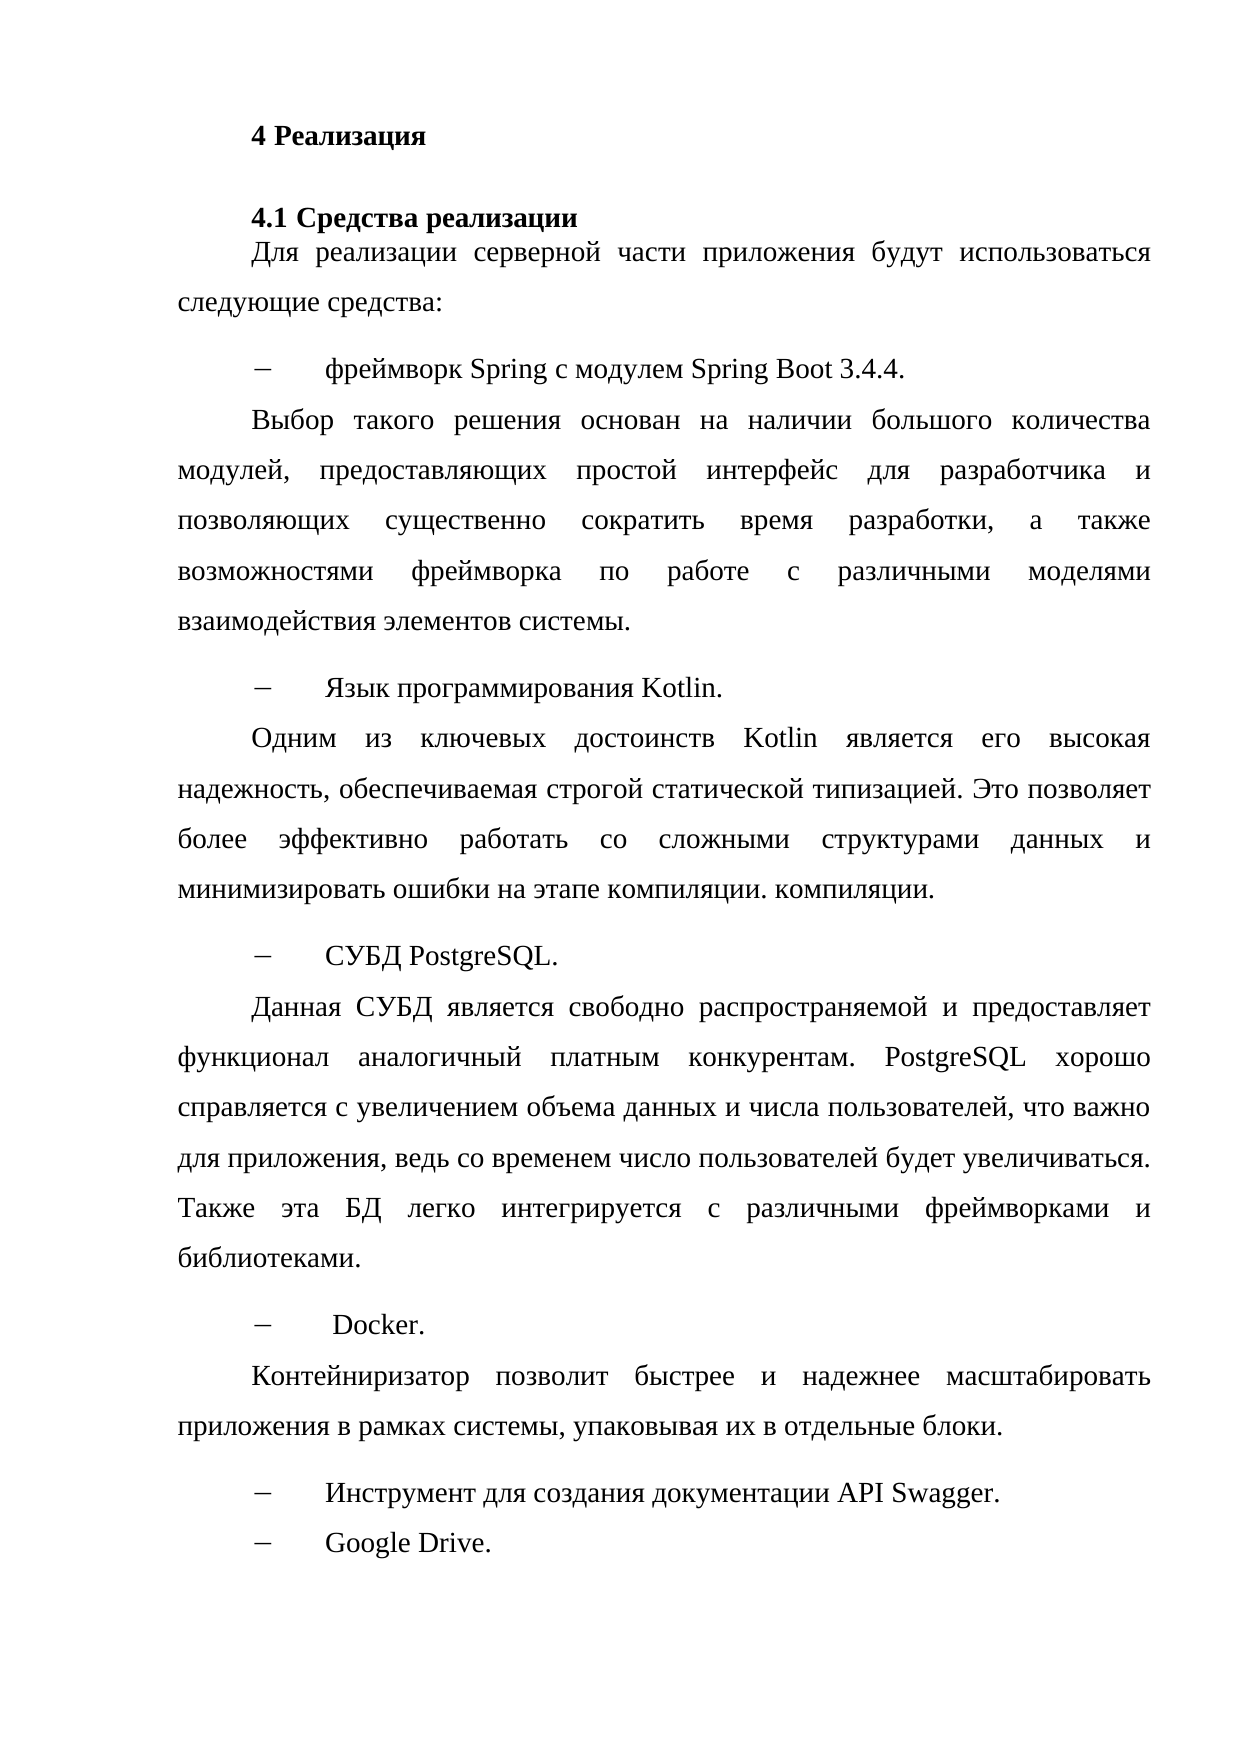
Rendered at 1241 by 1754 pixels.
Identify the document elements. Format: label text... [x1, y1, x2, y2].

text Выбор такого решения основан на наличии большого количества модулей, предоставляющих простой интерфейс для разработчика и позволяющих существенно сократить время разработки, а также возможностями фреймворка по работе с различными моделями взаимодействия элементов системы. [177, 402, 1152, 637]
text Одним из ключевых достоинств Kotlin является его высокая надежность, обеспечиваемая строгой статической типизацией. Это позволяет более эффективно работать со сложными структурами данных и минимизировать ошибки на этапе компиляции. компиляции. [177, 721, 1152, 905]
subtitle Средства реализации [251, 201, 1152, 234]
list Docker. [177, 1307, 1152, 1341]
list Инструмент для создания документации API Swagger. [177, 1475, 1152, 1509]
text Контейниризатор позволит быстрее и надежнее масштабировать приложения в рамках системы, упаковывая их в отдельные блоки. [177, 1358, 1152, 1442]
list Google Drive. [177, 1526, 1152, 1559]
list СУБД PostgreSQL. [177, 938, 1152, 972]
text Данная СУБД является свободно распространяемой и предоставляет функционал аналогичный платным конкурентам. PostgreSQL хорошо справляется с увеличением объема данных и числа пользователей, что важно для приложения, ведь со временем число пользователей будет увеличиваться. Также эта БД легко интегрируется с различными фреймворками и библиотеками. [177, 989, 1152, 1274]
list фреймворк Spring с модулем Spring Boot 3.4.4. [177, 351, 1152, 385]
text Для реализации серверной части приложения будут использоваться следующие средства: [177, 234, 1152, 318]
list Язык программирования Kotlin. [177, 670, 1152, 704]
subtitle Реализация [251, 118, 1152, 152]
